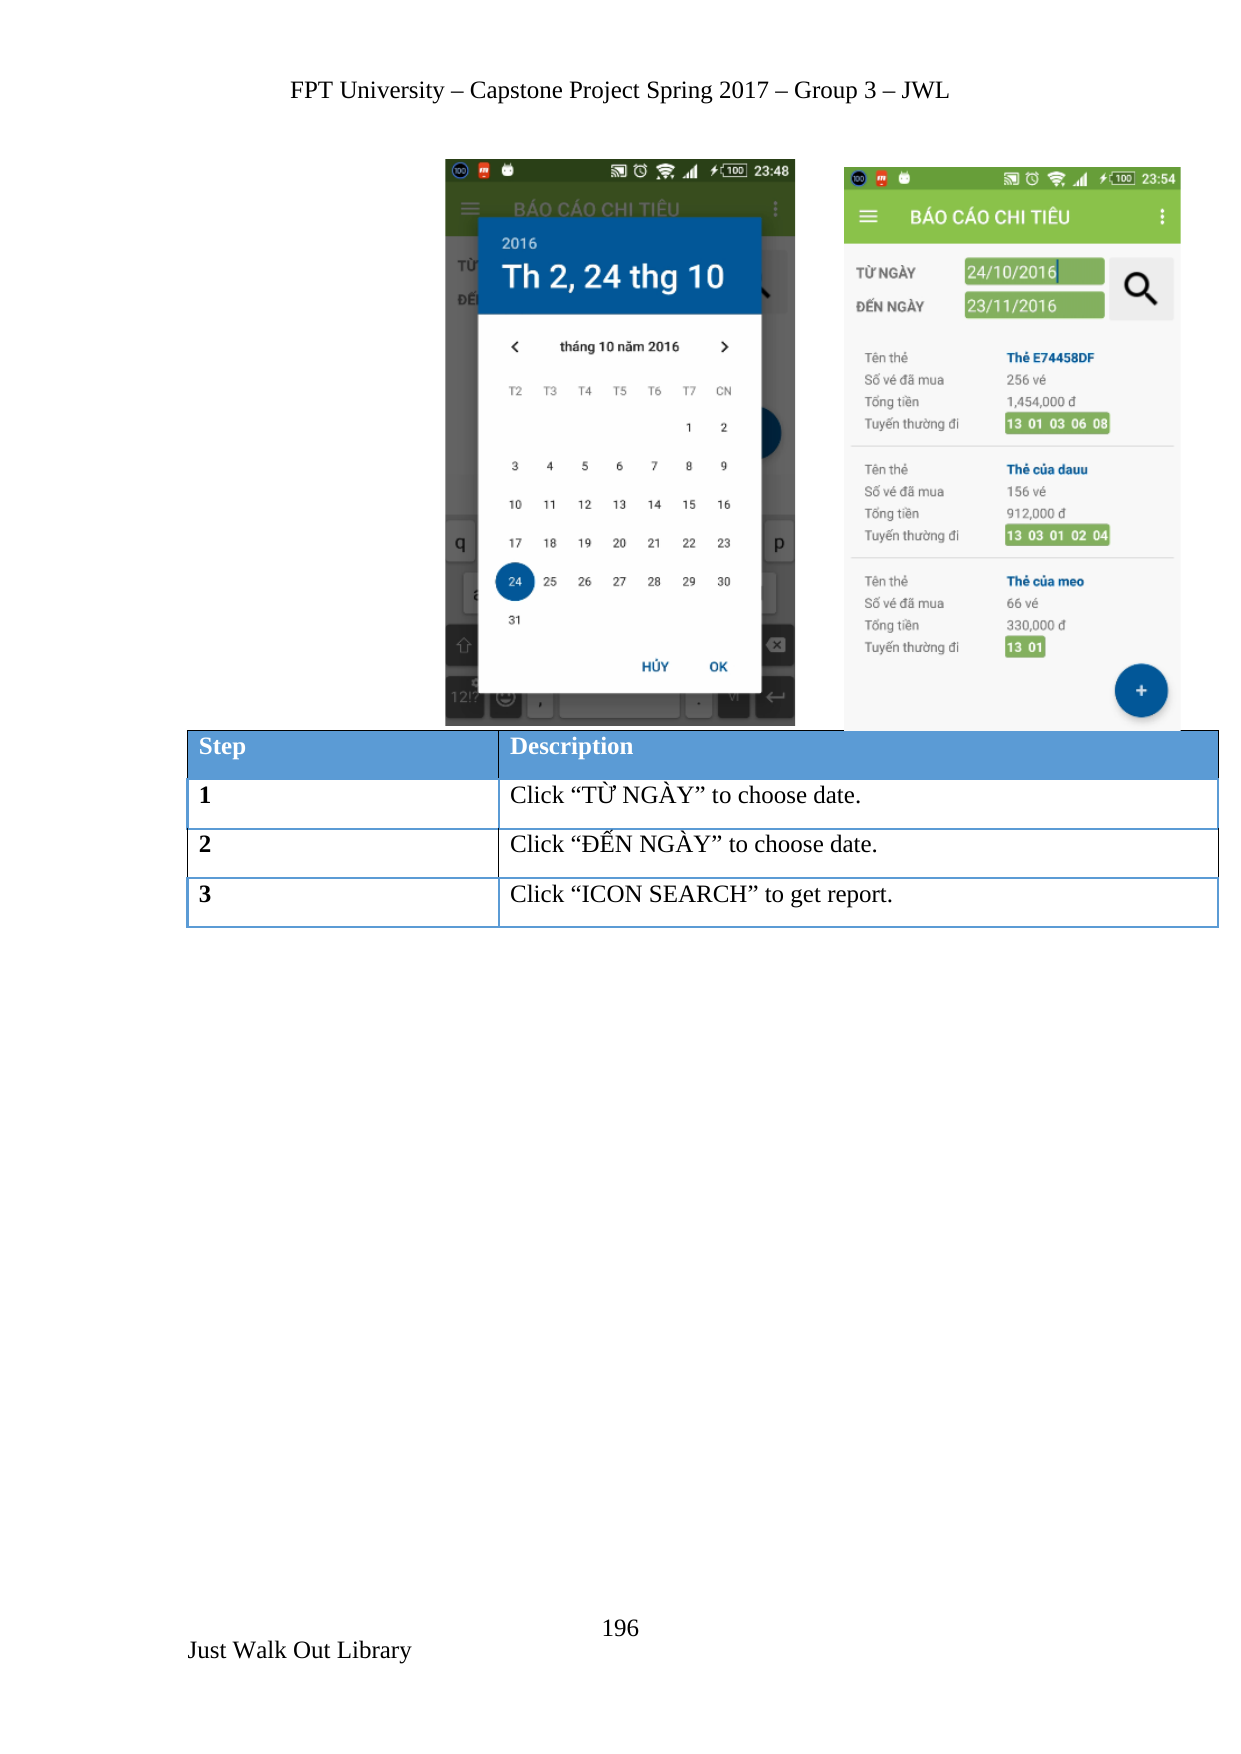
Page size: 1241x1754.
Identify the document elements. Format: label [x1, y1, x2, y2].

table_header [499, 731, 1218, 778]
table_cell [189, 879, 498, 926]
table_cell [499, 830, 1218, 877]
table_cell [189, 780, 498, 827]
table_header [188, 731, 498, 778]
picture [445, 159, 796, 726]
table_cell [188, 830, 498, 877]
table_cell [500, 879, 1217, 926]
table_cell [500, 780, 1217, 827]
picture [844, 167, 1181, 731]
